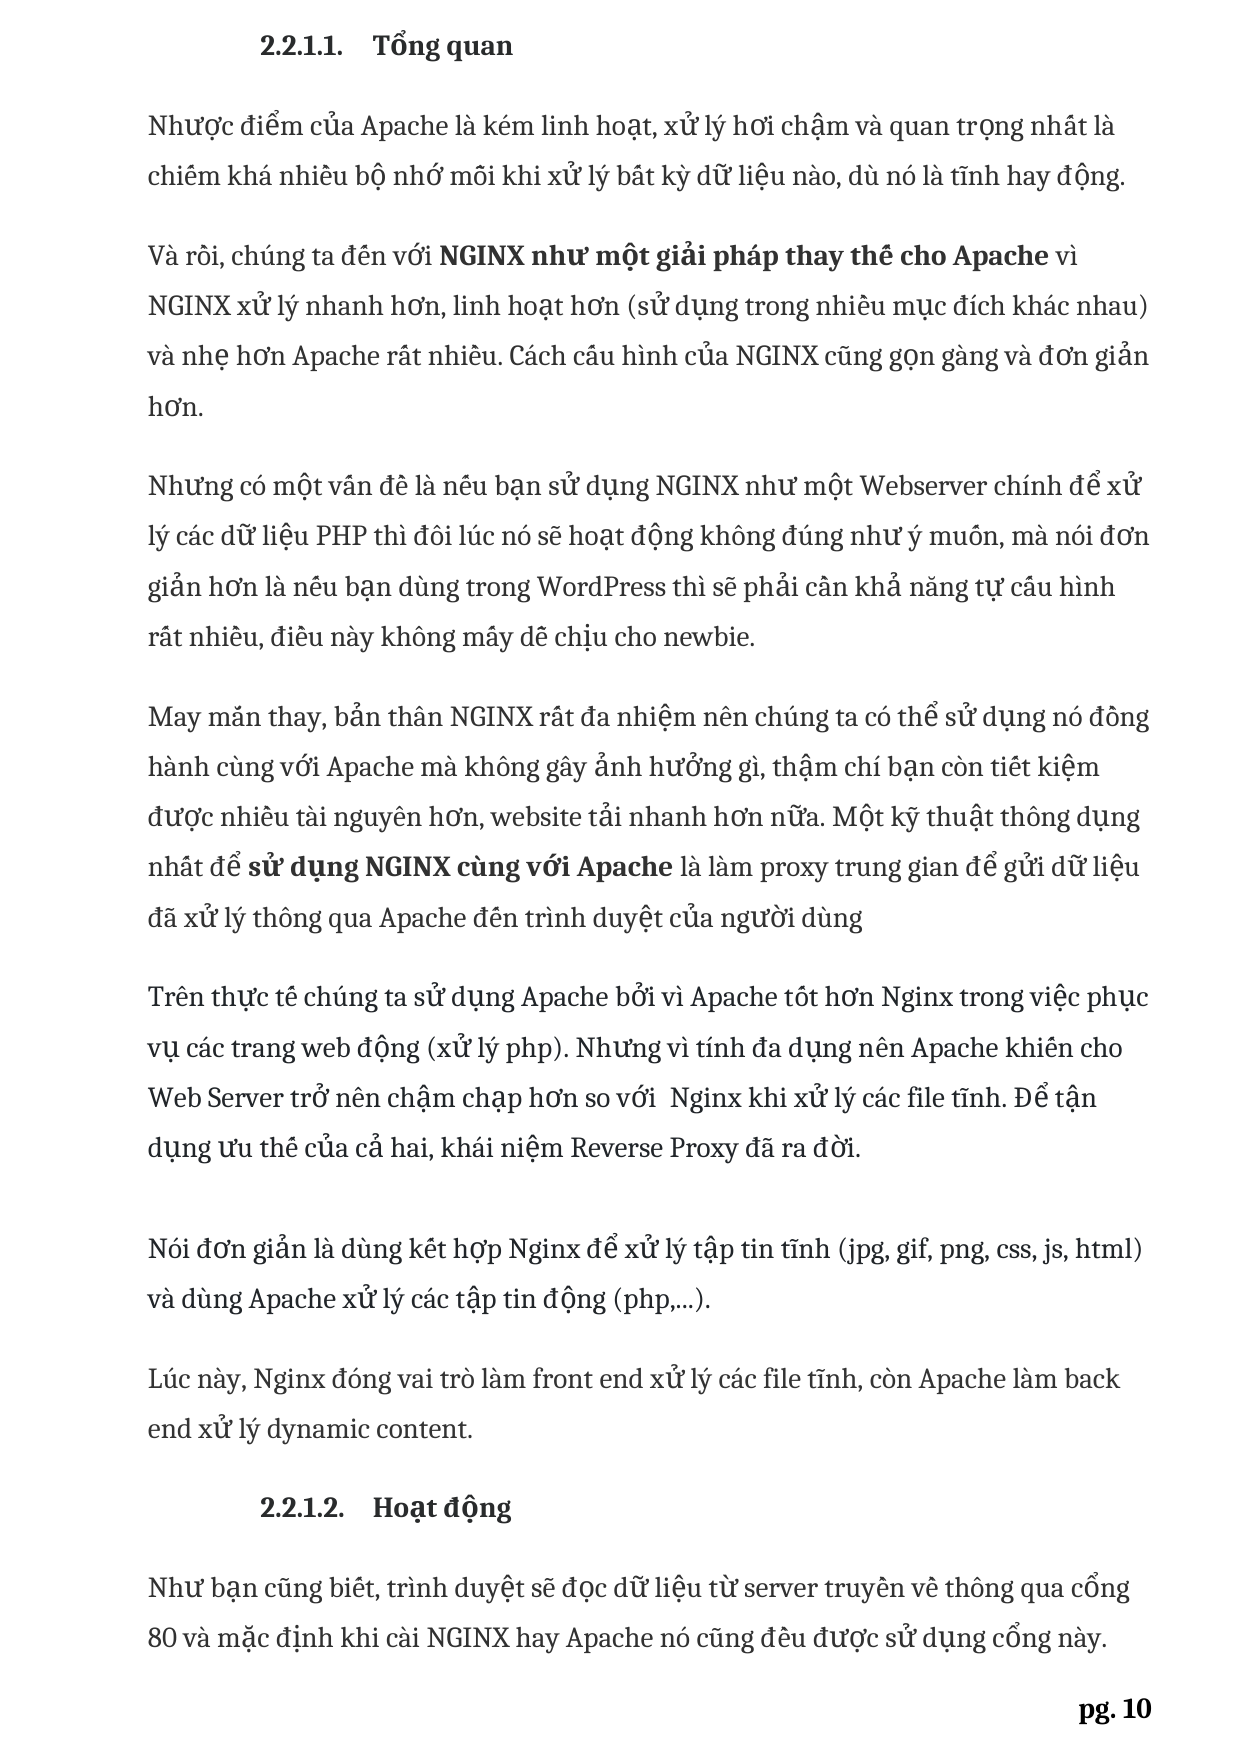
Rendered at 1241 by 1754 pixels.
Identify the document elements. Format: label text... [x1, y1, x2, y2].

text Và rồi, chúng ta đến với NGINX như một giải pháp thay thế cho Apache vì NGINX xử lý nhanh hơn, linh hoạt hơn (sử dụng trong nhiều mục đích khác nhau) và nhẹ hơn Apache rất nhiều. Cách cấu hình của NGINX cũng gọn gàng và đơn giản hơn. [148, 239, 1152, 423]
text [148, 1571, 1152, 1655]
text Nhưng có một vấn đề là nếu bạn sử dụng NGINX như một Webserver chính để xử lý các dữ liệu PHP thì đôi lúc nó sẽ hoạt động không đúng như ý muốn, mà nói đơn giản hơn là nếu bạn dùng trong WordPress thì sẽ phải cần khả năng tự cấu hình rất nhiều, điều này không mấy dễ chịu cho newbie. [148, 469, 1152, 654]
text Nhược điểm của Apache là kém linh hoạt, xử lý hơi chậm và quan trọng nhất là chiếm khá nhiều bộ nhớ mỗi khi xử lý bất kỳ dữ liệu nào, dù nó là tĩnh hay động. [148, 109, 1152, 193]
text Trên thực tế chúng ta sử dụng Apache bởi vì Apache tốt hơn Nginx trong việc phục vụ các trang web động (xử lý php). Nhưng vì tính đa dụng nên Apache khiến cho Web Server trở nên chậm chạp hơn so với Nginx khi xử lý các file tĩnh. Để tận dụng ưu thế của cả hai, khái niệm Reverse Proxy đã ra đời. Nói đơn giản là dùng kết hợp Nginx để xử lý tập tin tĩnh (jpg, gif, png, css, js, html) và dùng Apache xử lý các tập tin động (php,...). [148, 980, 1152, 1316]
text Lúc này, Nginx đóng vai trò làm front end xử lý các file tĩnh, còn Apache làm back end xử lý dynamic content. [148, 1362, 1152, 1446]
list Tổng quan [260, 29, 1152, 63]
list Hoạt động [260, 1492, 1152, 1525]
text May mắn thay, bản thân NGINX rất đa nhiệm nên chúng ta có thể sử dụng nó đồng hành cùng với Apache mà không gây ảnh hưởng gì, thậm chí bạn còn tiết kiệm được nhiều tài nguyên hơn, website tải nhanh hơn nữa. Một kỹ thuật thông dụng nhất để sử dụng NGINX cùng với Apache là làm proxy trung gian để gửi dữ liệu đã xử lý thông qua Apache đến trình duyệt của người dùng [148, 700, 1152, 934]
